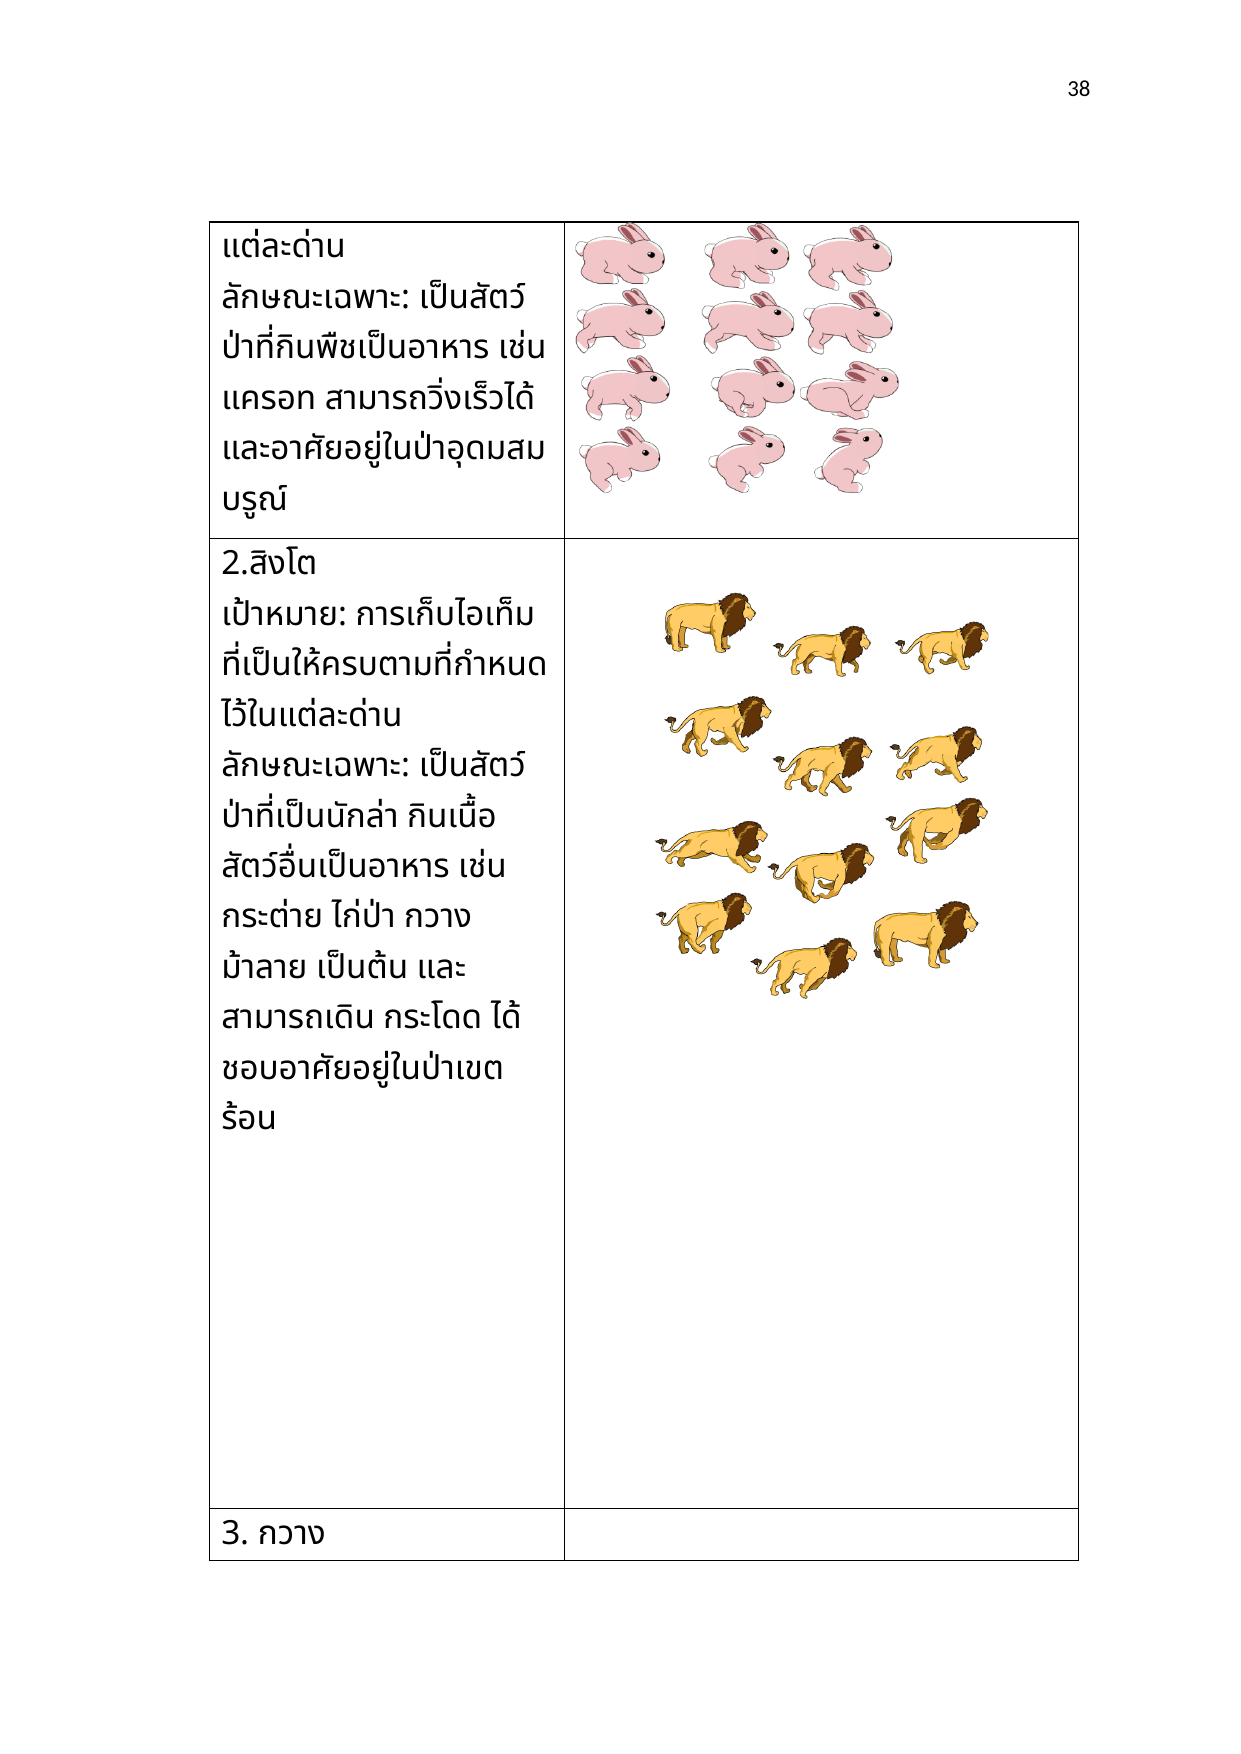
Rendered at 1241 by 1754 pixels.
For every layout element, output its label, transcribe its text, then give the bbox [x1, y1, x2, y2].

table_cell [210, 1509, 564, 1559]
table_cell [210, 223, 564, 538]
picture [653, 584, 989, 1017]
table_cell 2.สิงโต เป้าหมาย: การเก็บไอเท็มที่เป็นให้ครบตามที่กำหนดไว้ในแต่ละด่าน ลักษณะเฉพาะ: เป็นสัตว์ป่าที่เป็นนักล่า กินเนื้อสัตว์อื่นเป็นอาหาร เช่น กระต่าย ไก่ป่า กวาง ม้าลาย เป็นต้น และสามารถเดิน กระโดด ได้ ชอบอาศัยอยู่ในป่าเขตร้อน [210, 539, 564, 1508]
table_cell [565, 539, 1078, 1508]
table_cell [565, 1509, 1078, 1559]
table_cell [565, 223, 1078, 538]
picture [575, 222, 899, 493]
